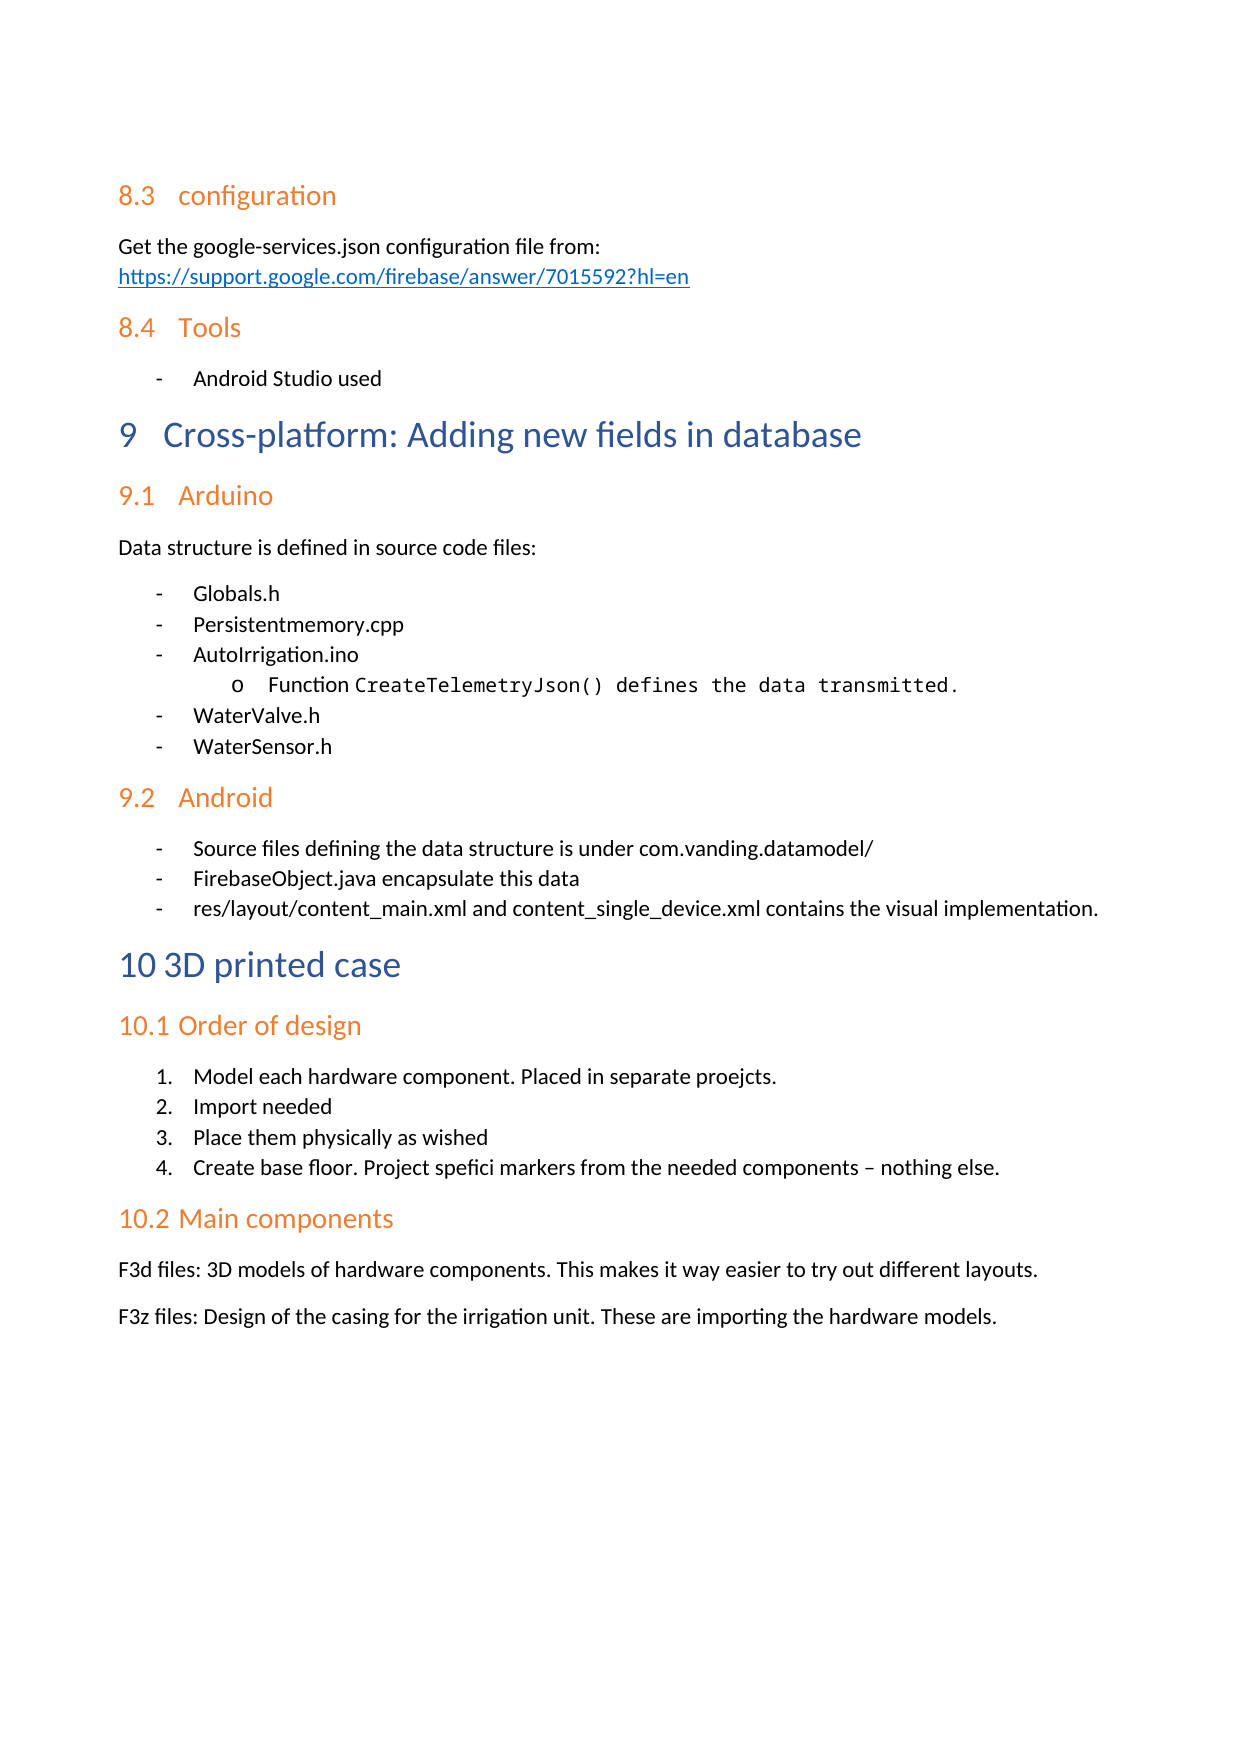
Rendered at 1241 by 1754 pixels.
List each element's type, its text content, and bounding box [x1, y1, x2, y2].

subtitle Tools [118, 309, 1122, 345]
subtitle Main components [118, 1200, 1122, 1235]
list FirebaseObject.java encapsulate this data [156, 864, 1122, 892]
list WaterSensor.h [156, 732, 1122, 760]
text F3d files: 3D models of hardware components. This makes it way easier to try out different layouts. [118, 1255, 1122, 1283]
list WaterValve.h [156, 702, 1122, 729]
subtitle Cross-platform: Adding new fields in database [118, 411, 1122, 457]
text Get the google-services.json configuration file from: https://support.google.com/firebase/answer/7015592?hl=en [118, 232, 1122, 291]
subtitle configuration [118, 177, 1122, 213]
subtitle Order of design [118, 1007, 1122, 1043]
list Globals.h [156, 579, 1122, 607]
list Android Studio used [156, 364, 1122, 392]
list Place them physically as wished [156, 1123, 1122, 1151]
text F3z files: Design of the casing for the irrigation unit. These are importing the hardware models. [118, 1302, 1122, 1330]
list Import needed [156, 1092, 1122, 1121]
list Source files defining the data structure is under com.vanding.datamodel/ [156, 834, 1122, 862]
list Model each hardware component. Placed in separate proejcts. [156, 1062, 1122, 1090]
list Persistentmemory.cpp [156, 610, 1122, 638]
list AutoIrrigation.ino [156, 640, 1122, 668]
subtitle 3D printed case [118, 941, 1122, 987]
list Function CreateTelemetryJson() defines the data transmitted. [231, 670, 1122, 699]
subtitle Arduino [118, 477, 1122, 513]
list Create base floor. Project spefici markers from the needed components – nothing else. [156, 1153, 1122, 1181]
list res/layout/content_main.xml and content_single_device.xml contains the visual implementation. [156, 894, 1122, 922]
subtitle Android [118, 779, 1122, 814]
text Data structure is defined in source code files: [118, 533, 1122, 561]
